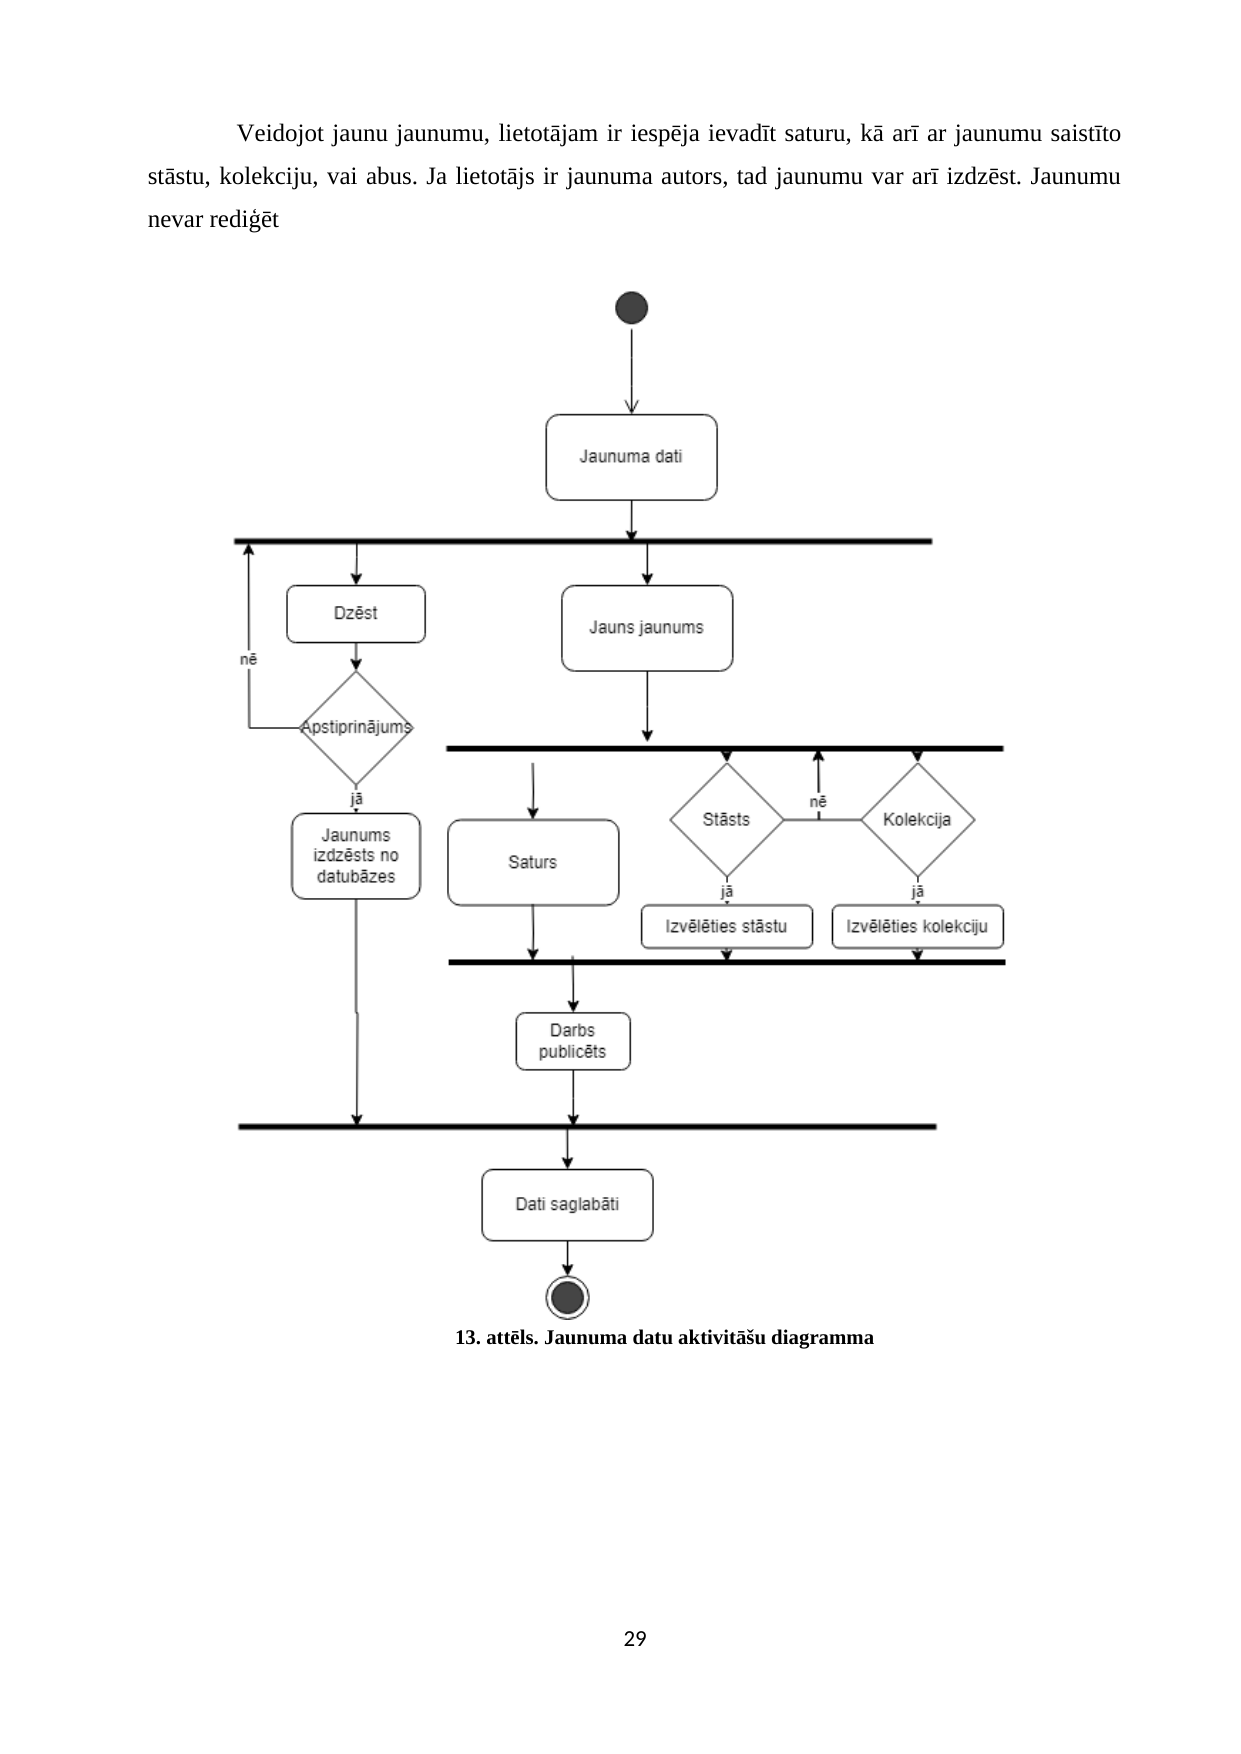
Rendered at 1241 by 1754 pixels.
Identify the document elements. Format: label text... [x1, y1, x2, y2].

text Veidojot jaunu jaunumu, lietotājam ir iespēja ievadīt saturu, kā arī ar jaunumu saistīto stāstu, kolekciju, vai abus. Ja lietotājs ir jaunuma autors, tad jaunumu var arī izdzēst. Jaunumu nevar rediģēt [148, 118, 1122, 233]
picture [231, 286, 1010, 1320]
